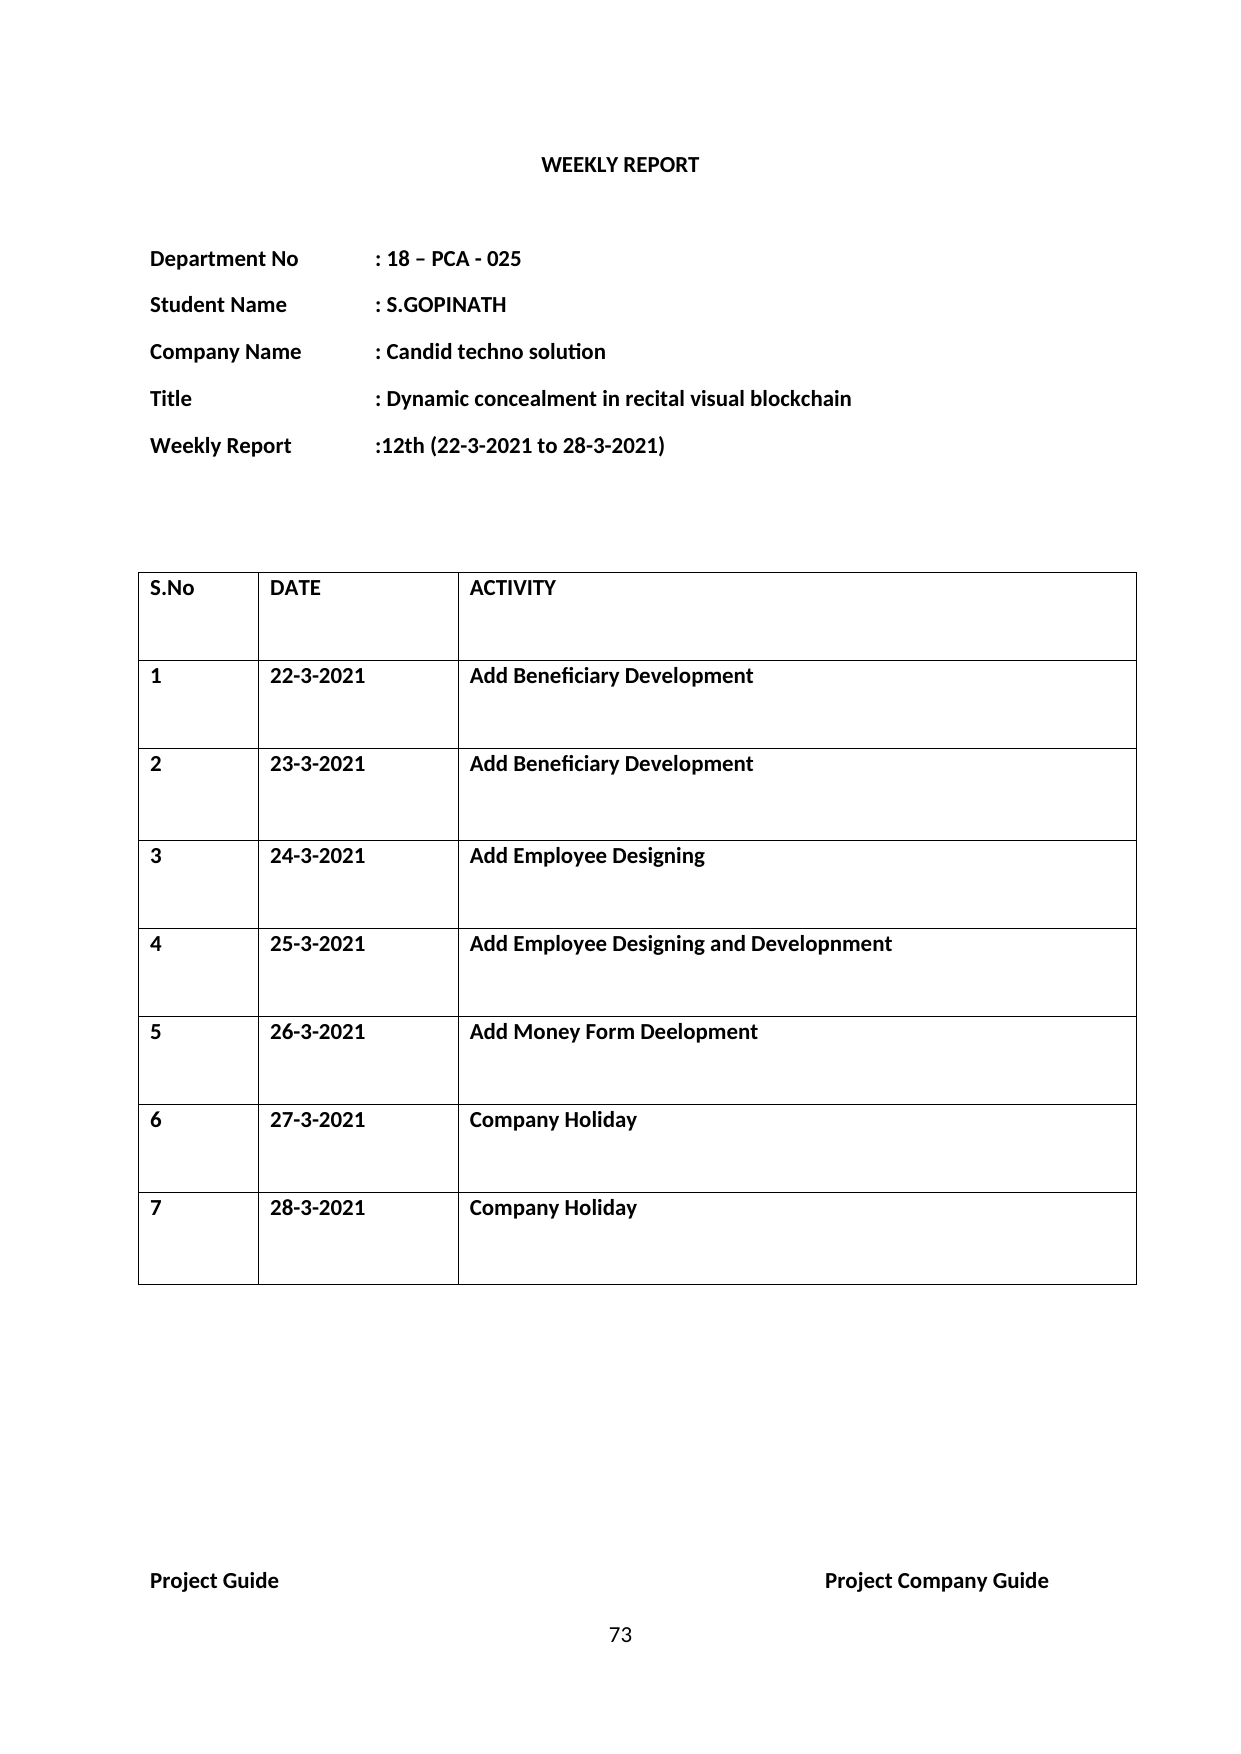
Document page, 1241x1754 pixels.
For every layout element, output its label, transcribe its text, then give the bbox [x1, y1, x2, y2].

text Student Name : S.GOPINATH [150, 291, 1090, 319]
table_cell Add Beneficiary Development [459, 749, 1136, 840]
text Title : Dynamic concealment in recital visual blockchain [150, 384, 1090, 412]
table_cell 1 [139, 661, 258, 748]
table_cell Add Money Form Deelopment [459, 1017, 1136, 1104]
table_cell 28-3-2021 [259, 1193, 458, 1284]
table_cell 4 [139, 929, 258, 1016]
table_cell 27-3-2021 [259, 1105, 458, 1192]
table_cell Add Employee Designing [459, 841, 1136, 928]
table_header S.No [139, 573, 258, 660]
table_cell 24-3-2021 [259, 841, 458, 928]
table_cell Company Holiday [459, 1193, 1136, 1284]
table_header ACTIVITY [459, 573, 1136, 660]
table_cell 26-3-2021 [259, 1017, 458, 1104]
text Project Guide Project Company Guide [150, 1566, 1090, 1594]
table_cell 25-3-2021 [259, 929, 458, 1016]
table_cell 2 [139, 749, 258, 840]
text WEEKLY REPORT [150, 150, 1090, 178]
table_cell 22-3-2021 [259, 661, 458, 748]
table_cell Add Beneficiary Development [459, 661, 1136, 748]
table_cell 5 [139, 1017, 258, 1104]
table_header DATE [259, 573, 458, 660]
text Weekly Report :12th (22-3-2021 to 28-3-2021) [150, 431, 1090, 459]
table_cell 3 [139, 841, 258, 928]
table_cell 6 [139, 1105, 258, 1192]
text Company Name : Candid techno solution [150, 337, 1090, 366]
table_cell 23-3-2021 [259, 749, 458, 840]
table_cell 7 [139, 1193, 258, 1284]
table_cell Add Employee Designing and Developnment [459, 929, 1136, 1016]
text Department No : 18 – PCA - 025 [150, 244, 1090, 272]
table_cell Company Holiday [459, 1105, 1136, 1192]
